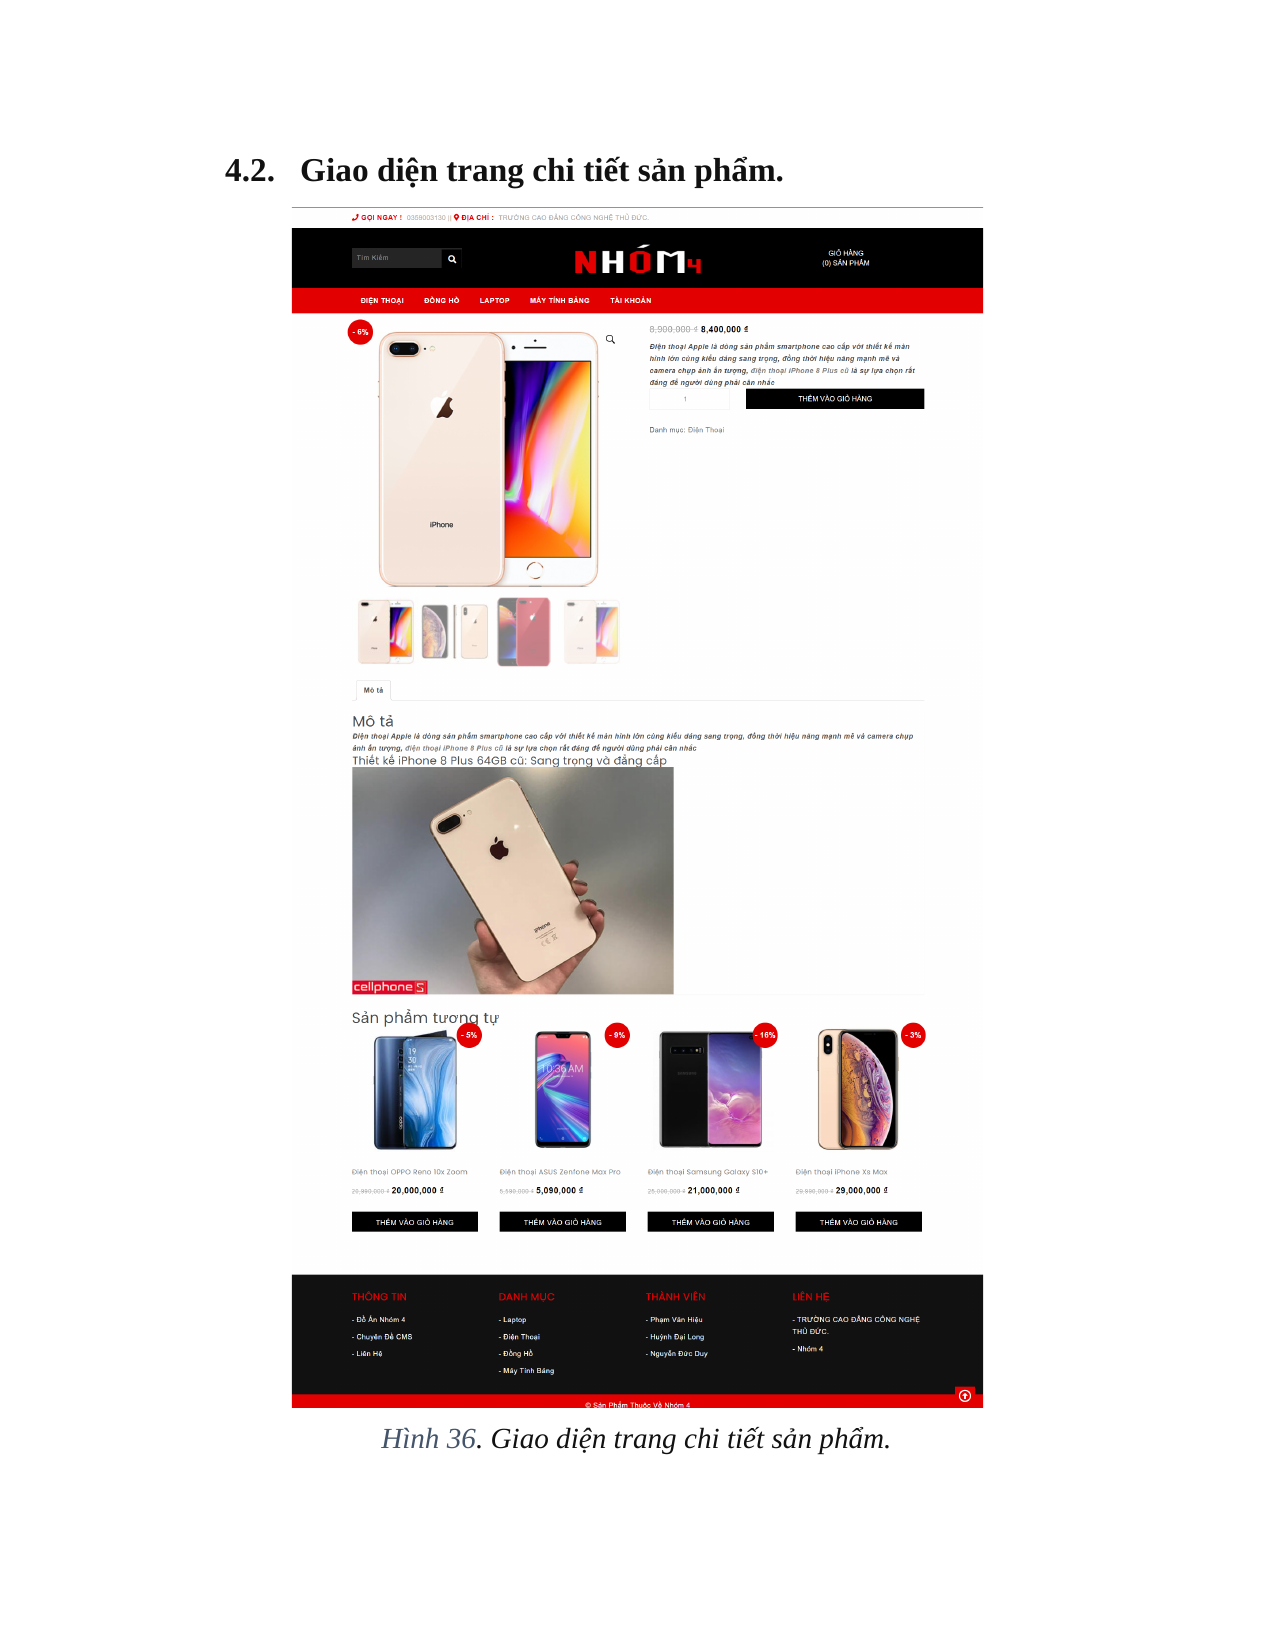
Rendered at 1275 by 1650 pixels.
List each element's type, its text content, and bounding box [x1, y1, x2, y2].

picture [291, 207, 984, 1408]
list Giao diện trang chi tiết sản phẩm. [225, 150, 1125, 188]
text Hình 36. Giao diện trang chi tiết sản phẩm. [150, 1421, 1125, 1455]
